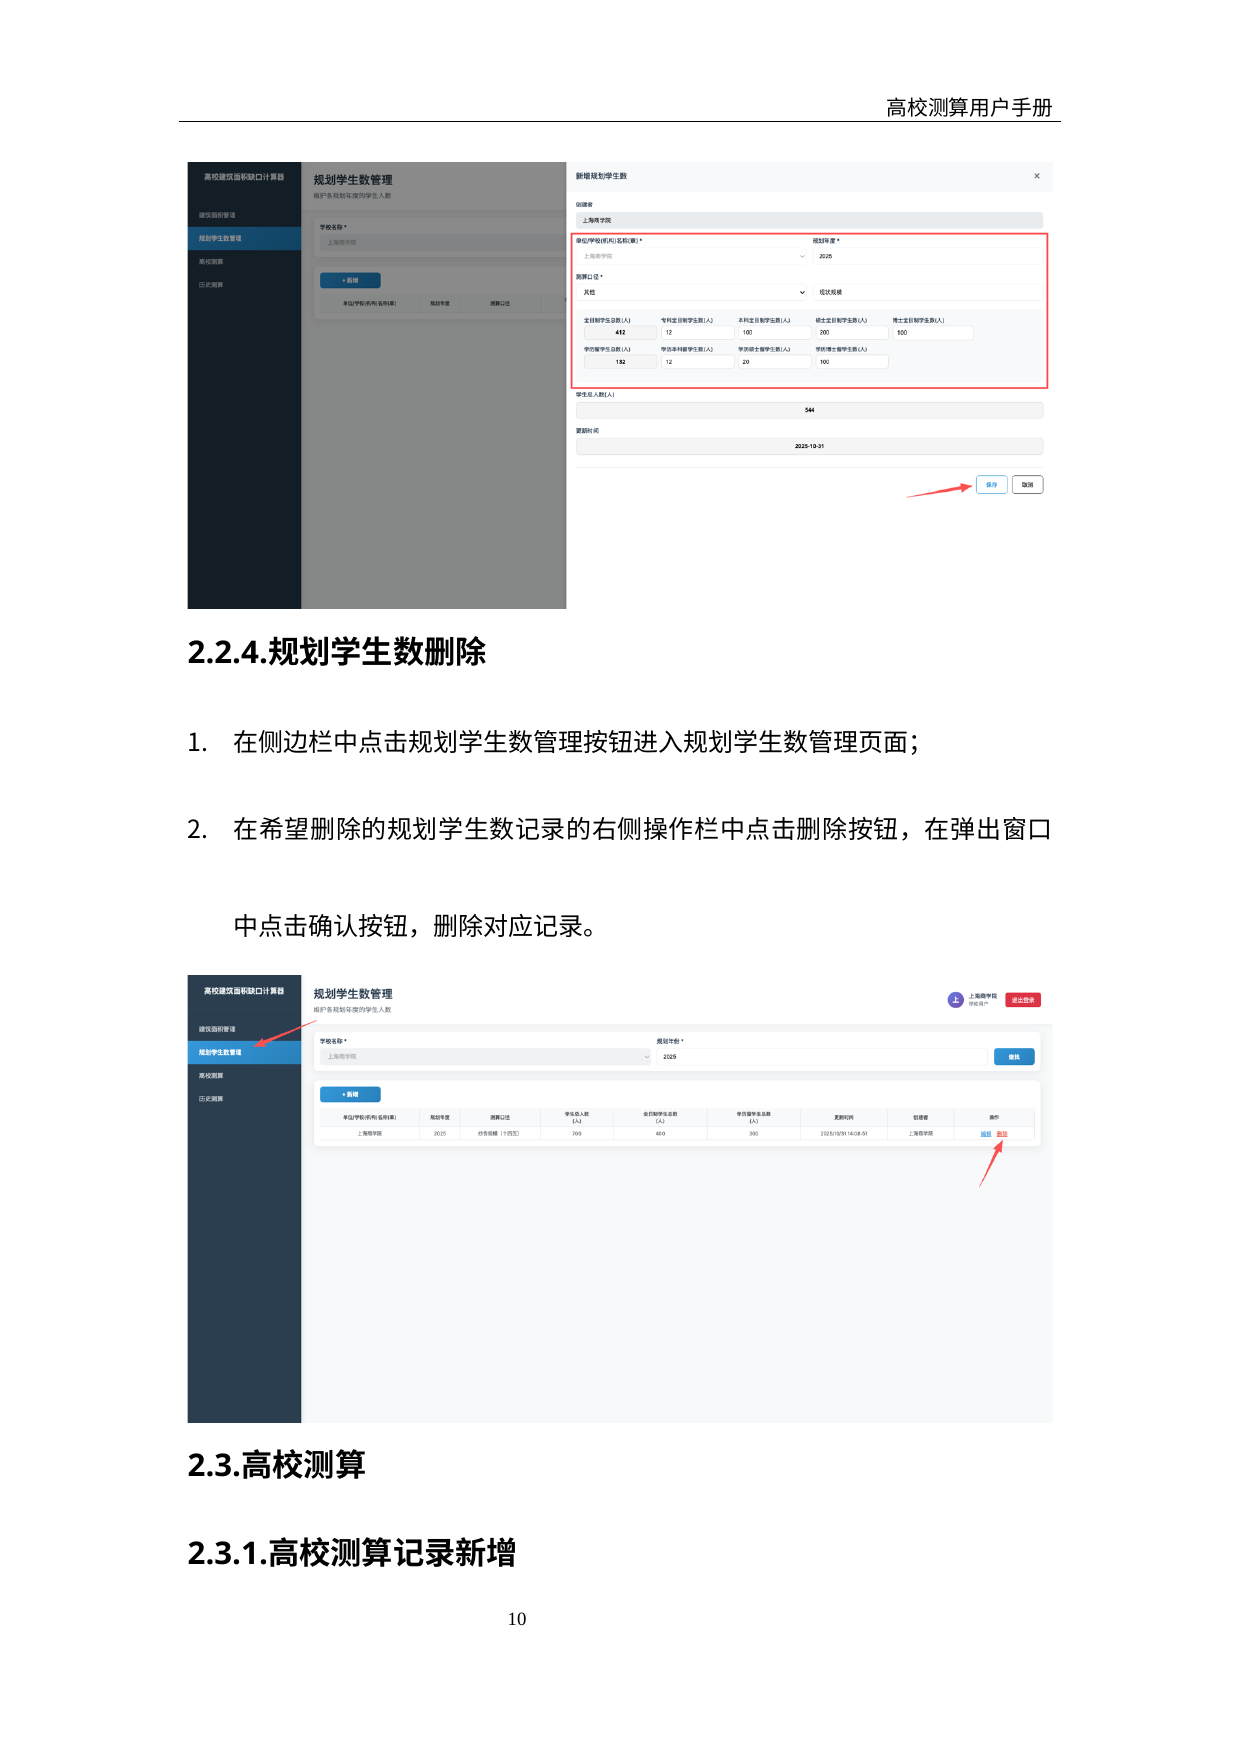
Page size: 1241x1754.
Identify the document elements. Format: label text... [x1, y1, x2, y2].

text 2.3.高校测算 [187, 1430, 1053, 1495]
picture [187, 975, 1053, 1423]
text 2.2.4.规划学生数删除 [187, 617, 1053, 682]
text 2.3.1.高校测算记录新增 [187, 1518, 1053, 1583]
list 在侧边栏中点击规划学生数管理按钮进入规划学生数管理页面； [187, 708, 1053, 773]
list 在希望删除的规划学生数记录的右侧操作栏中点击删除按钮，在弹出窗口中点击确认按钮，删除对应记录。 [187, 795, 1053, 957]
picture [187, 162, 1053, 609]
